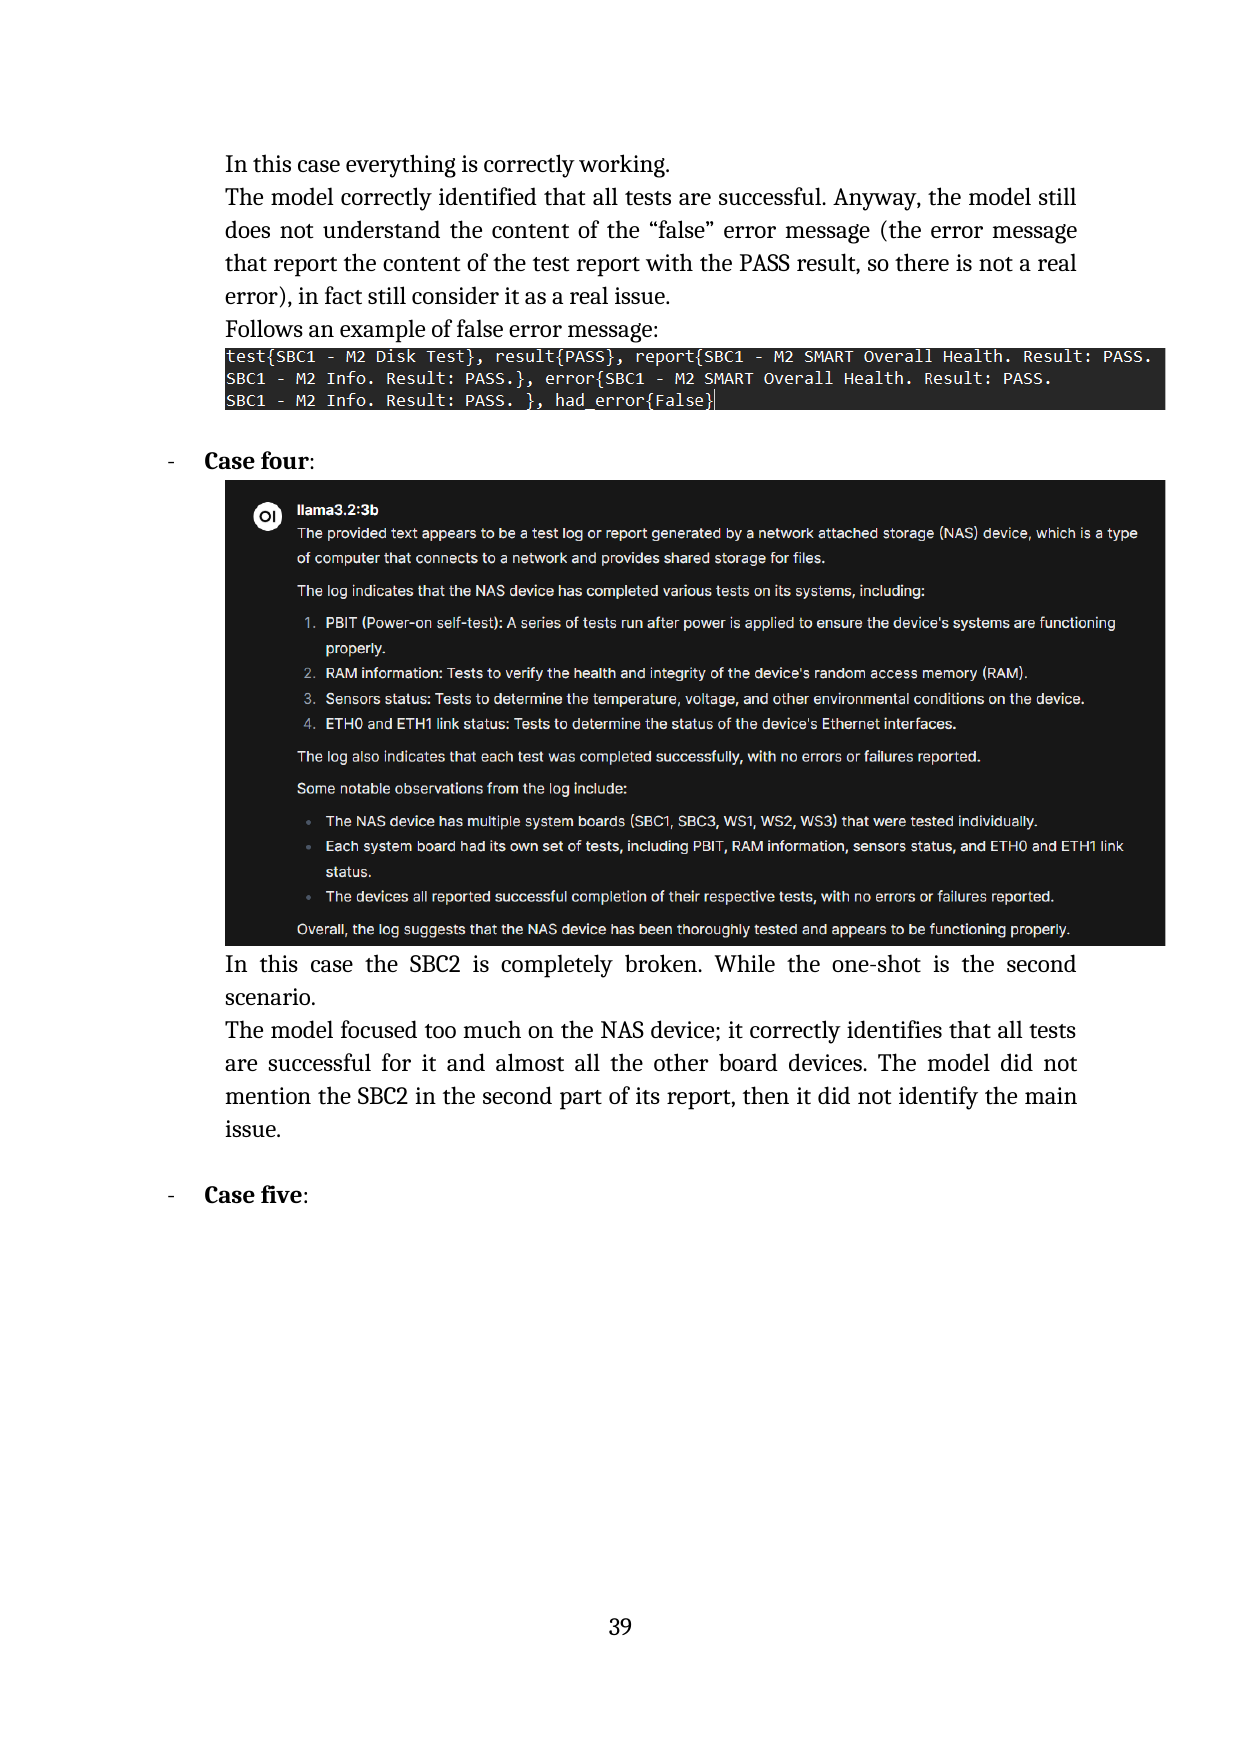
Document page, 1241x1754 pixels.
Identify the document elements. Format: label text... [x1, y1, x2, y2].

list The model correctly identified that all tests are successful. Anyway, the model still does not understand the content of the “false” error message (the error message that report the content of the test report with the PASS result, so there is not a real error), in fact still consider it as a real issue. [225, 183, 1078, 311]
list The model focused too much on the NAS device; it correctly identifies that all tests are successful for it and almost all the other board devices. The model did not mention the SBC2 in the second part of its report, then it did not identify the main issue. [225, 1016, 1078, 1144]
list In this case everything is correctly working. [225, 150, 1078, 179]
picture [225, 348, 1166, 410]
list In this case the SBC2 is completely broken. While the one-shot is the second scenario. [225, 950, 1078, 1012]
list Case five: [167, 1181, 1078, 1210]
picture [225, 480, 1166, 946]
list Case four: [167, 447, 1078, 476]
list Follows an example of false error message: [225, 315, 1078, 344]
